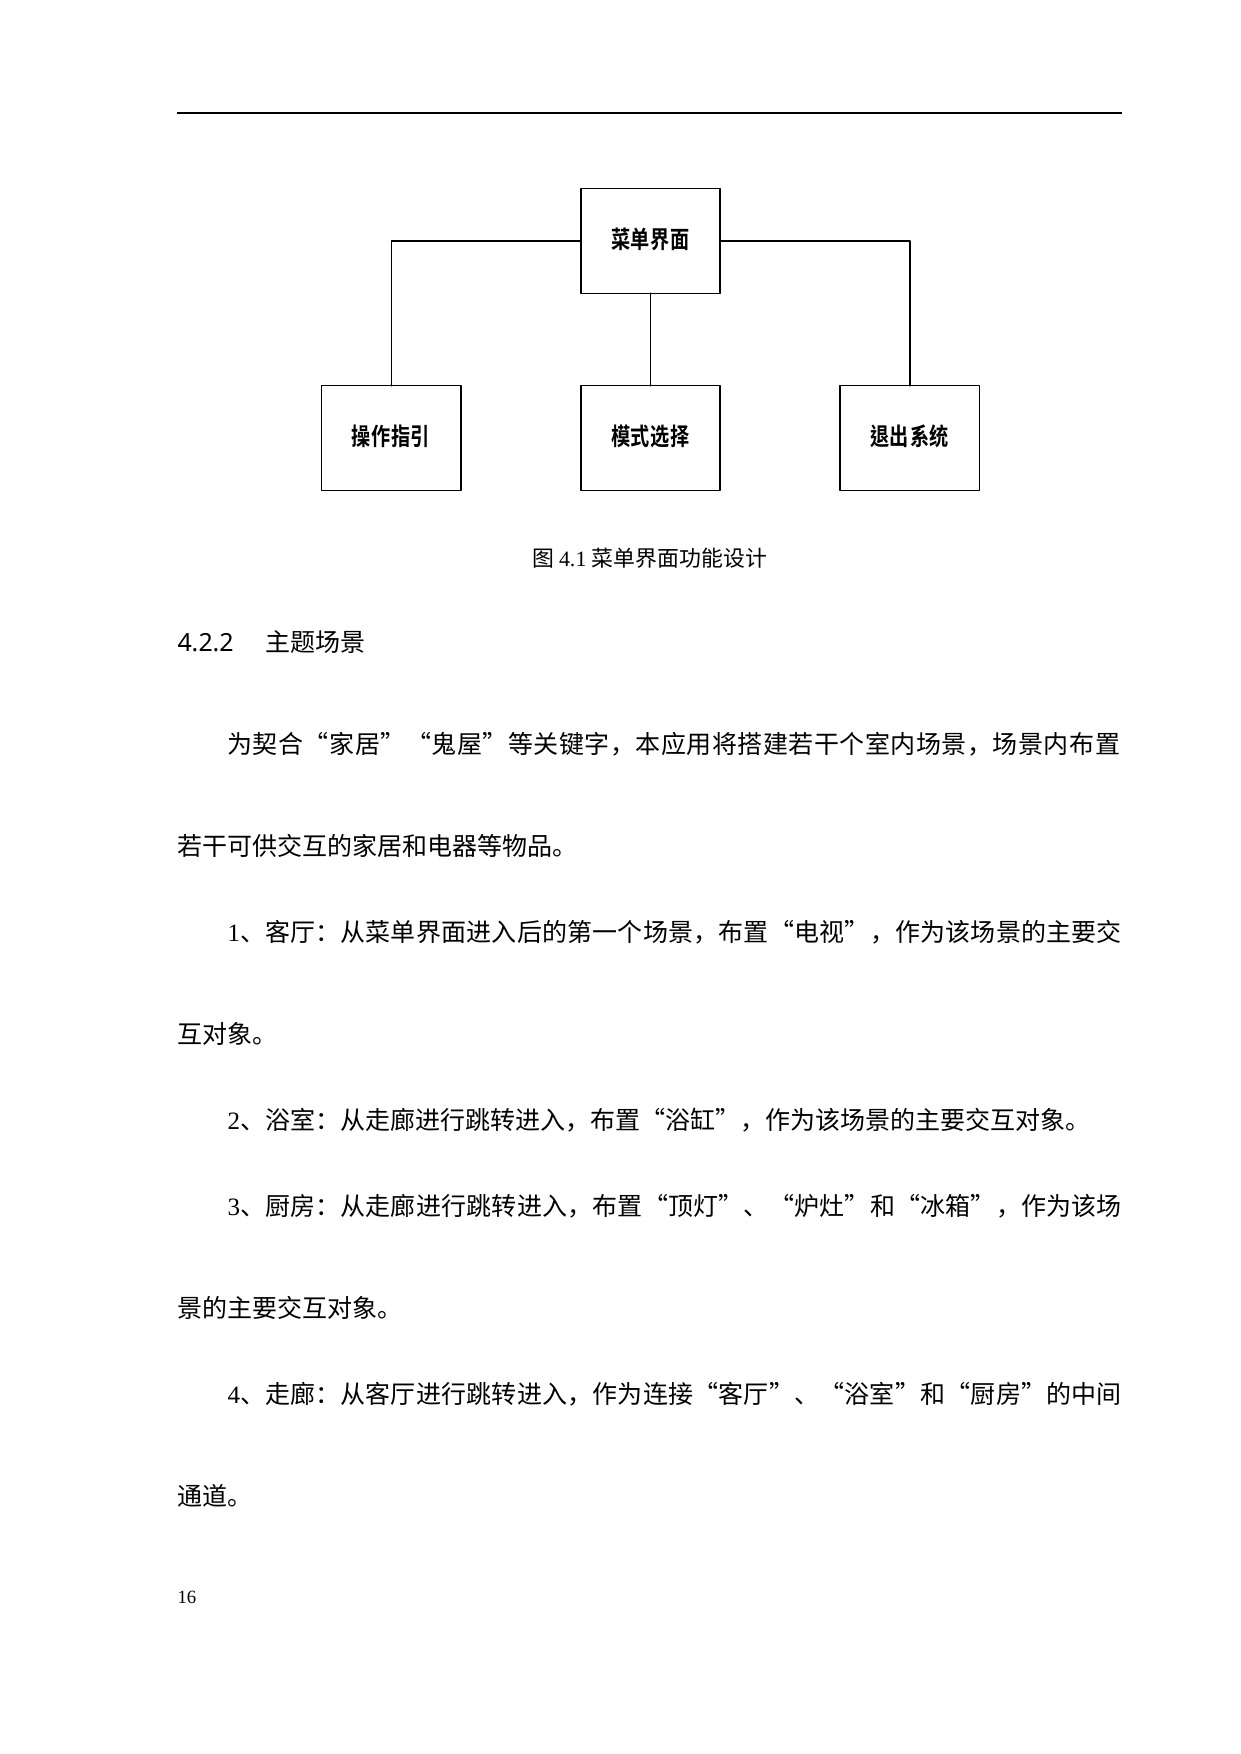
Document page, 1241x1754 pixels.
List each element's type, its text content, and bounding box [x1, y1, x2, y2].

list 厨房：从走廊进行跳转进入，布置“顶灯”、“炉灶”和“冰箱”，作为该场景的主要交互对象。 [177, 1171, 1122, 1341]
text 为契合“家居”“鬼屋”等关键字，本应用将搭建若干个室内场景，场景内布置若干可供交互的家居和电器等物品。 [177, 709, 1122, 879]
list 浴室：从走廊进行跳转进入，布置“浴缸”，作为该场景的主要交互对象。 [177, 1085, 1122, 1153]
list 客厅：从菜单界面进入后的第一个场景，布置“电视”，作为该场景的主要交互对象。 [177, 897, 1122, 1067]
text 图4.1 菜单界面功能设计 [177, 539, 1122, 573]
subtitle 主题场景 [177, 606, 1122, 674]
list 走廊：从客厅进行跳转进入，作为连接“客厅”、“浴室”和“厨房”的中间通道。 [177, 1359, 1122, 1529]
